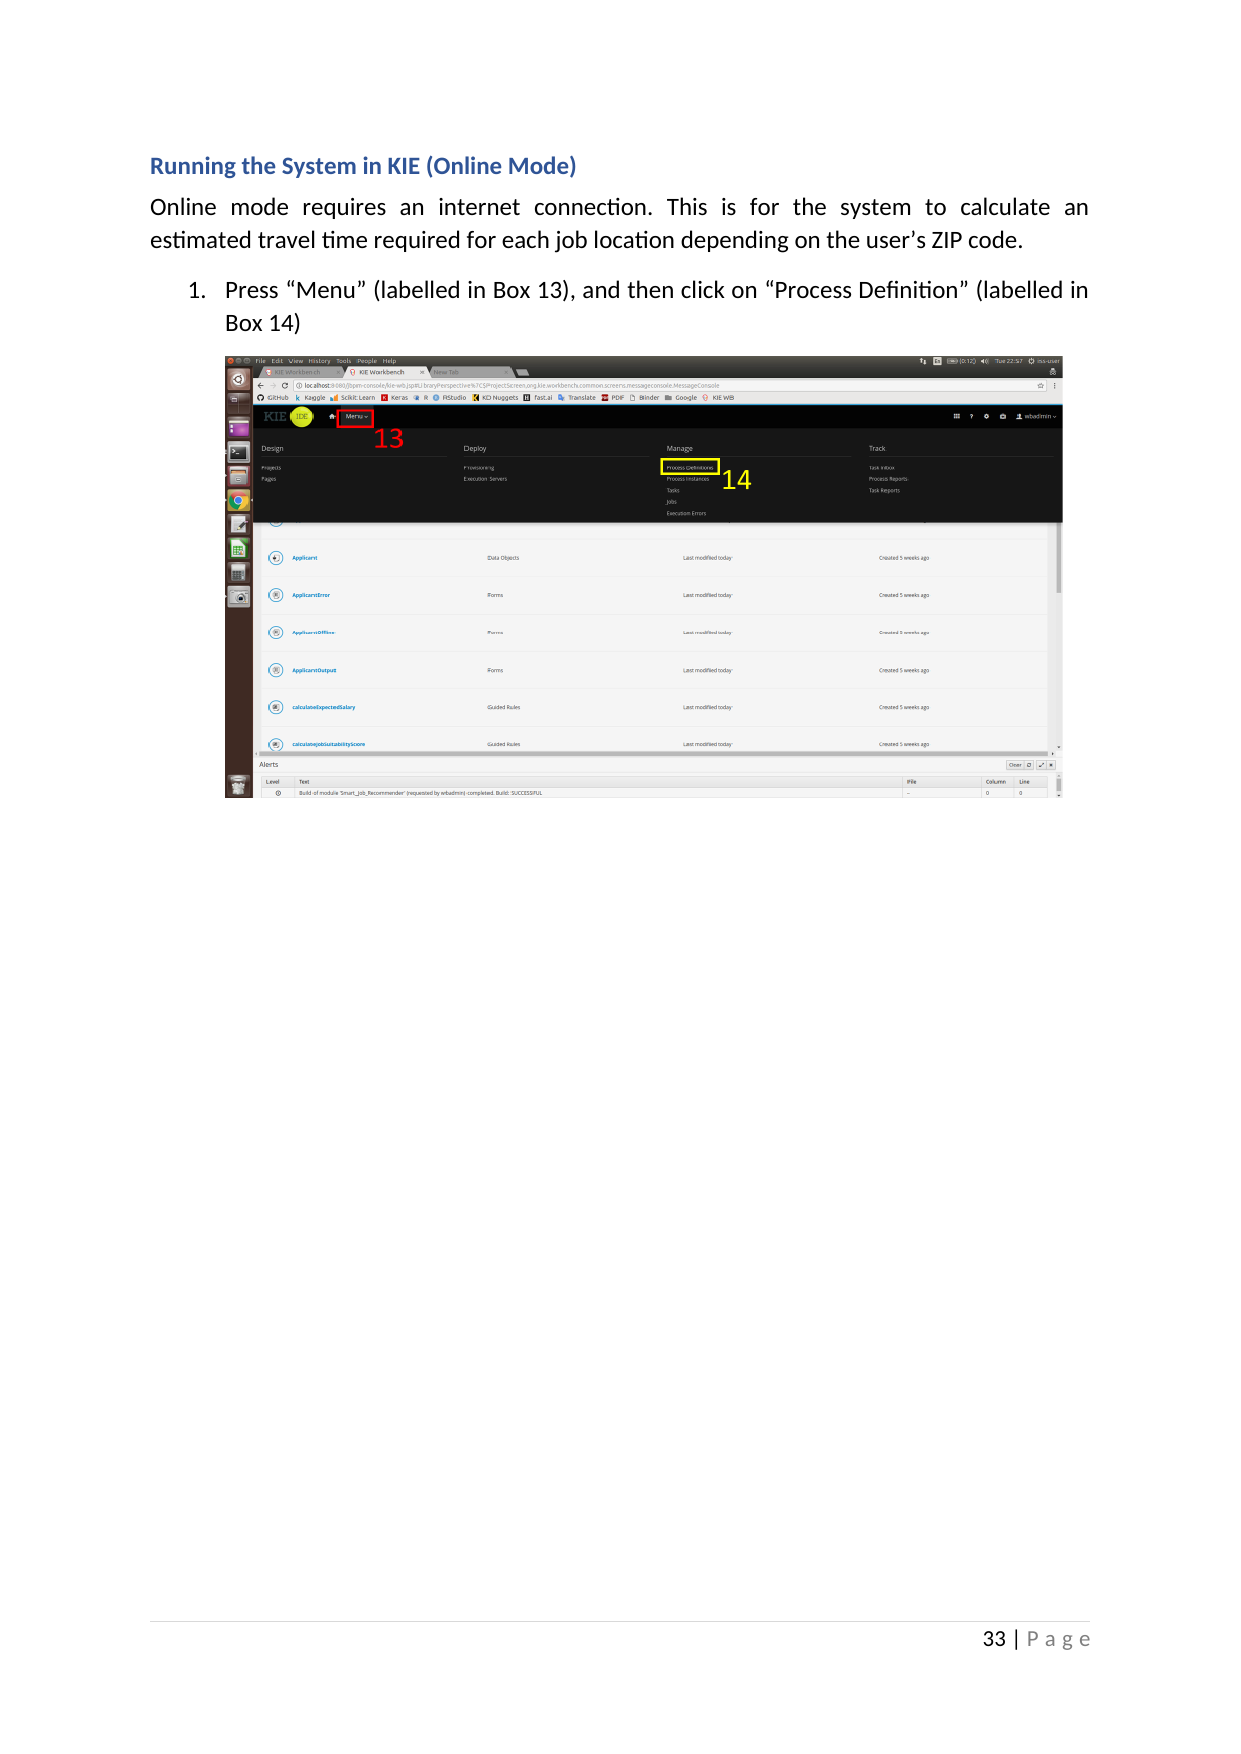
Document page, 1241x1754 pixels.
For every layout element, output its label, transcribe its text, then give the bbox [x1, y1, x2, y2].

picture [225, 356, 1063, 798]
subtitle Running the System in KIE (Online Mode) [150, 150, 1090, 181]
list Press “Menu” (labelled in Box 13), and then click on “Process Definition” (labelled in Box 14) [187, 274, 1090, 337]
text Online mode requires an internet connection. This is for the system to calculate an estimated travel time required for each job location depending on the user’s ZIP code. [150, 191, 1090, 255]
